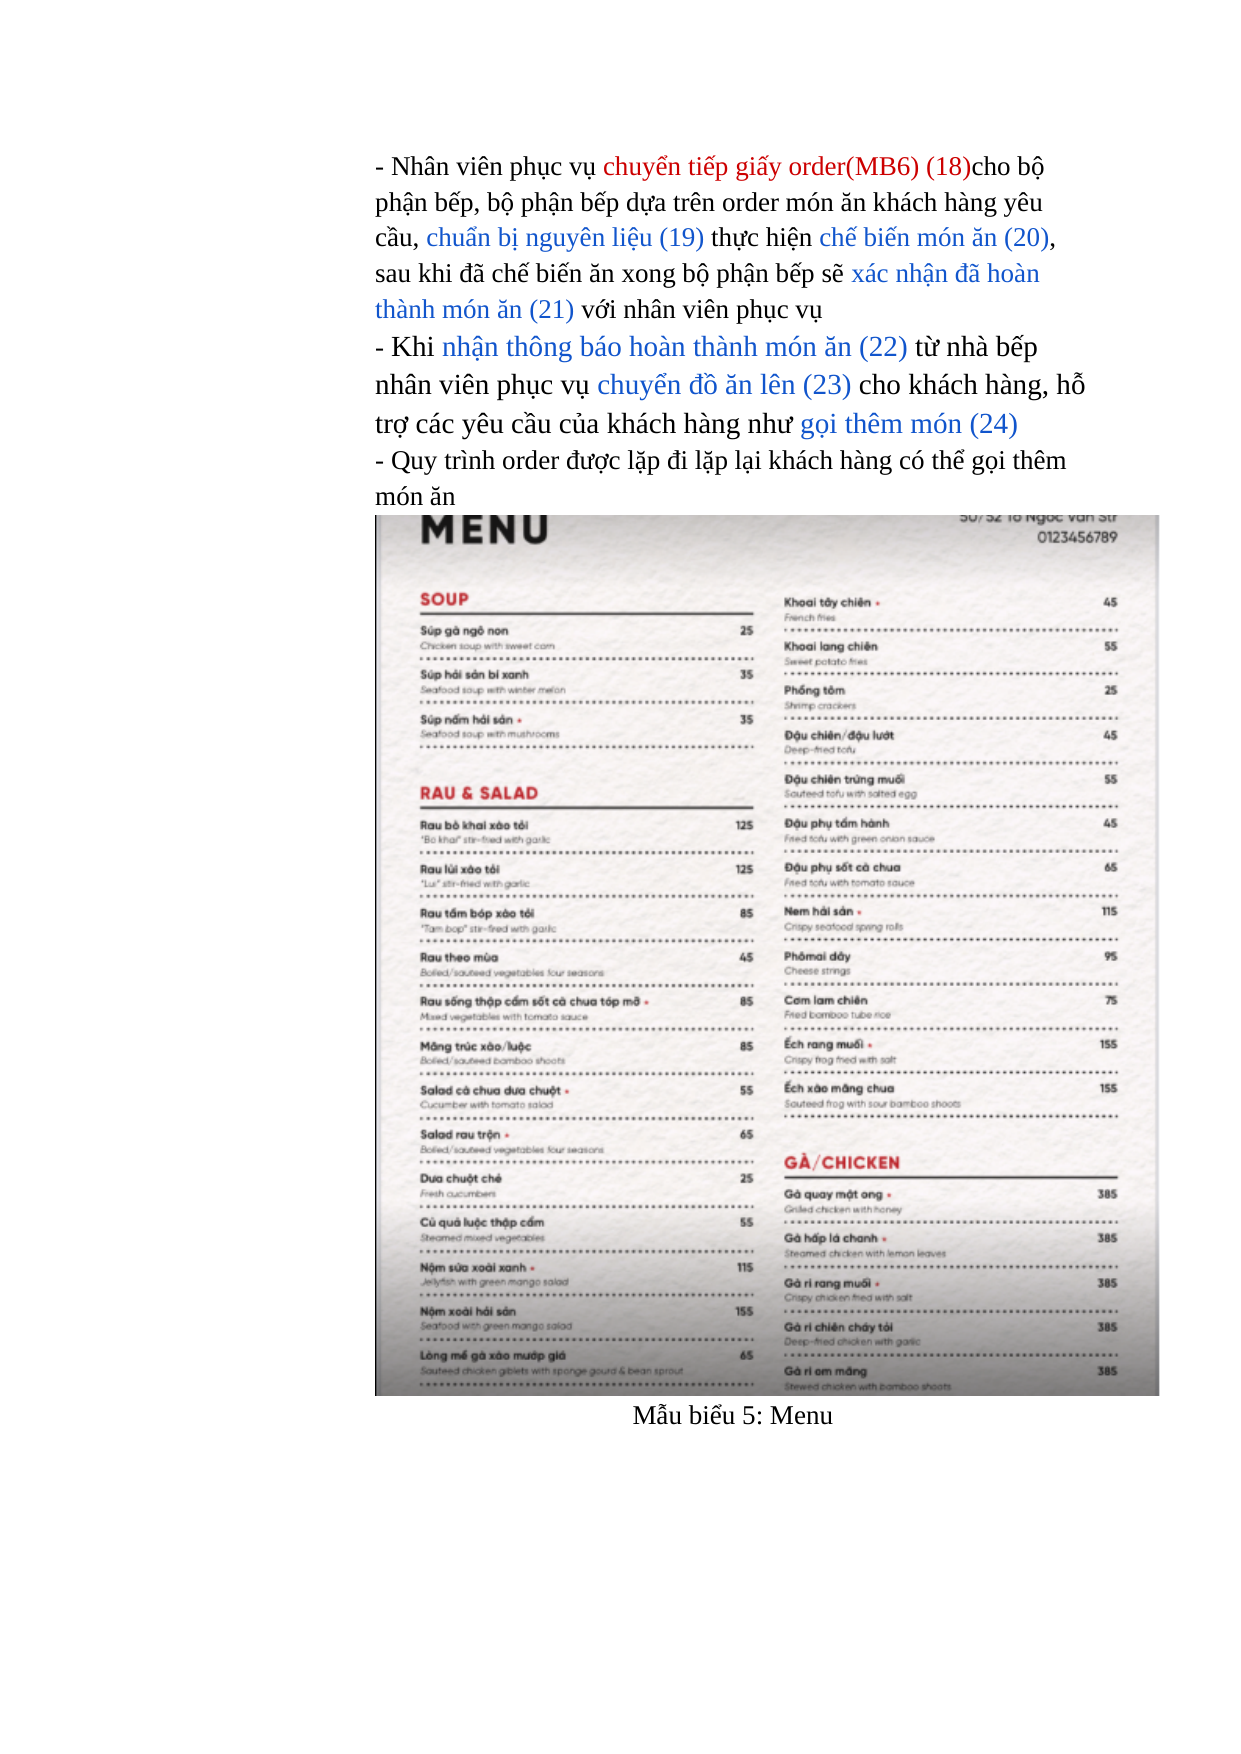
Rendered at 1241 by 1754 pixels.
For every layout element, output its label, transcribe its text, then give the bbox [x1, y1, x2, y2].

text Mẫu biểu 5: Menu [375, 1399, 1090, 1430]
text - Nhân viên phục vụ chuyển tiếp giấy order(MB6) (18)cho bộ phận bếp, bộ phận bếp dựa trên order món ăn khách hàng yêu cầu, chuẩn bị nguyên liệu (19) thực hiện chế biến món ăn (20), sau khi đã chế biến ăn xong bộ phận bếp sẽ xác nhận đã hoàn thành món ăn (21) với nhân viên phục vụ [375, 150, 1090, 324]
text - Quy trình order được lặp đi lặp lại khách hàng có thể gọi thêm món ăn [375, 444, 1090, 511]
text - Khi nhận thông báo hoàn thành món ăn (22) từ nhà bếp nhân viên phục vụ chuyển đồ ăn lên (23) cho khách hàng, hỗ trợ các yêu cầu của khách hàng như gọi thêm món (24) [375, 329, 1090, 439]
picture [375, 515, 1160, 1396]
